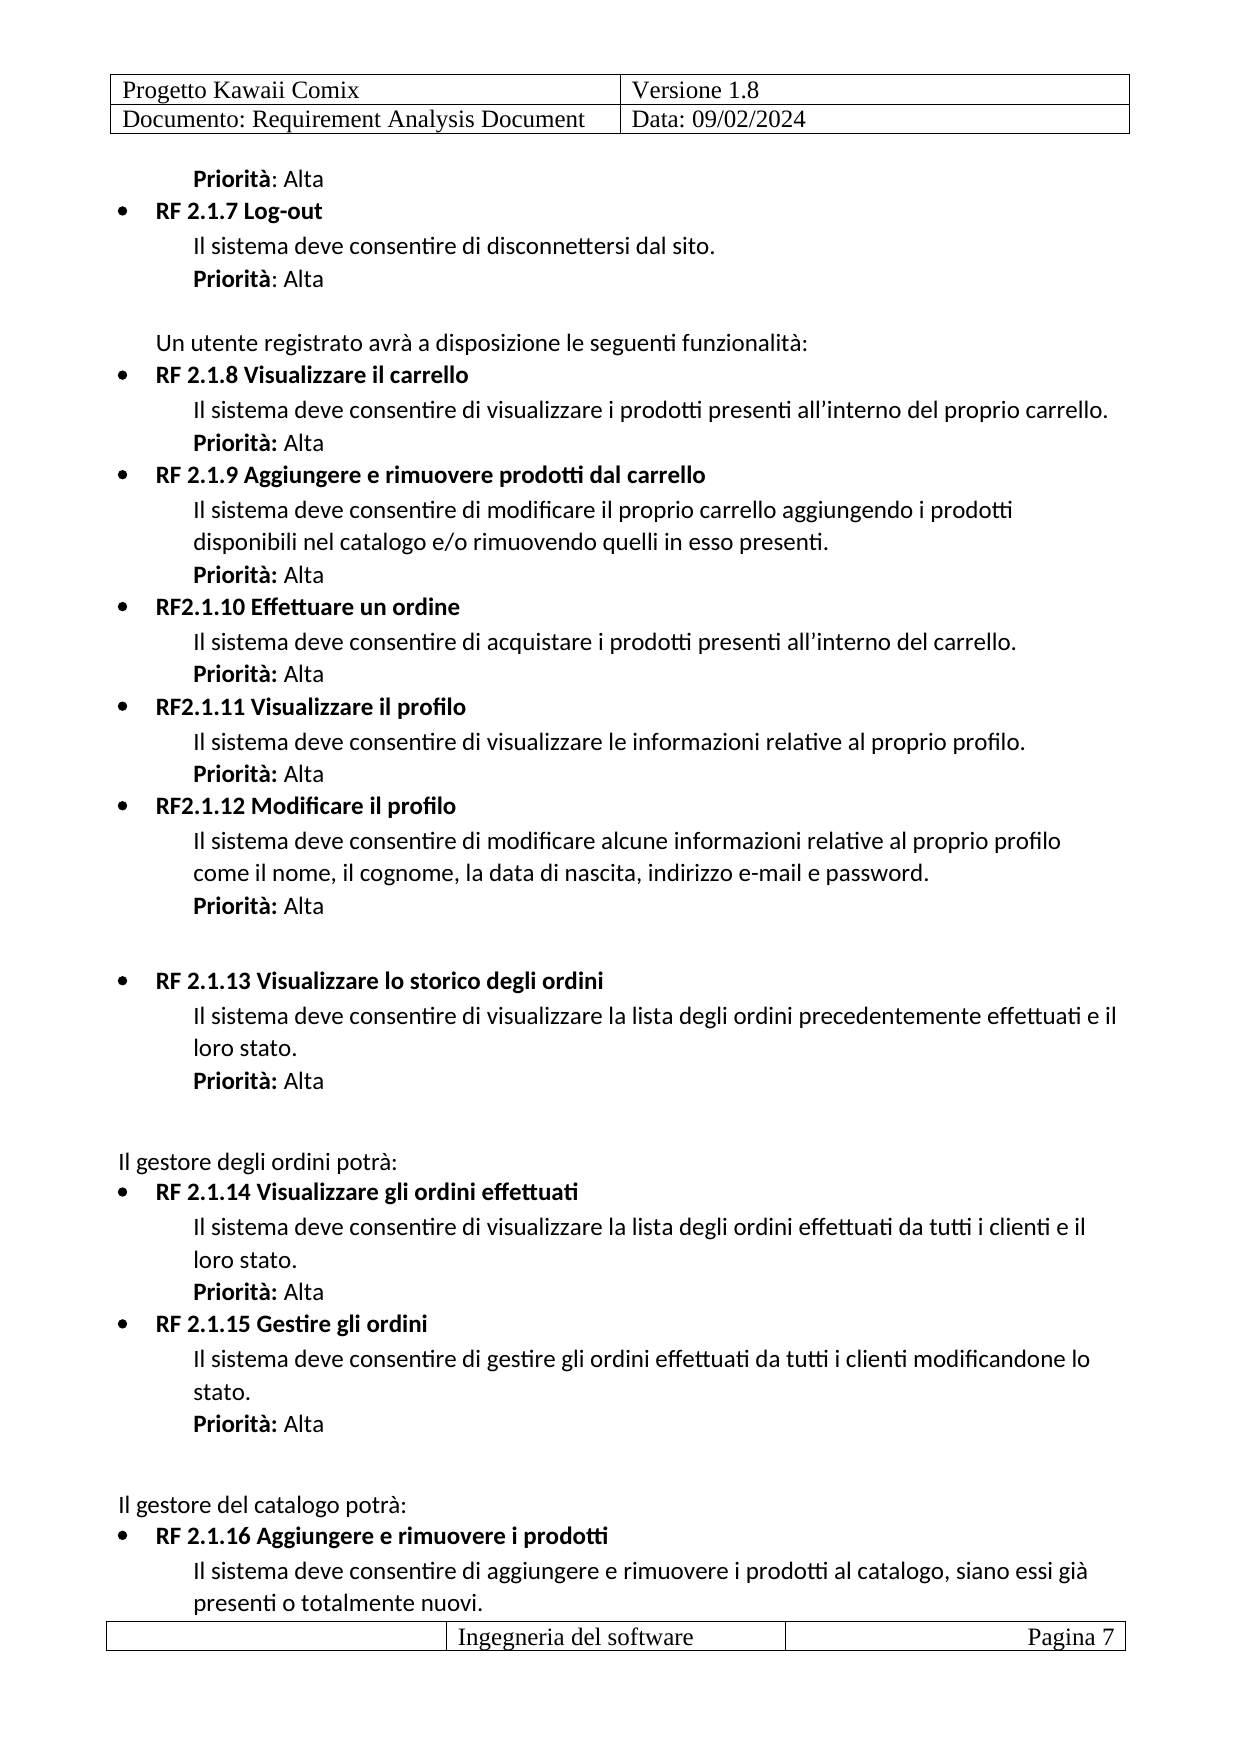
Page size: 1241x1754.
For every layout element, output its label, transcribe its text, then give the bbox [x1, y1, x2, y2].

list RF 2.1.8 Visualizzare il carrello [118, 359, 1122, 390]
list RF 2.1.13 Visualizzare lo storico degli ordini [118, 965, 1122, 996]
list RF2.1.12 Modificare il profilo [118, 790, 1122, 821]
list RF 2.1.14 Visualizzare gli ordini effettuati [118, 1177, 1122, 1207]
list RF 2.1.15 Gestire gli ordini [118, 1308, 1122, 1339]
list Priorità: Alta [193, 263, 1122, 293]
list Priorità: Alta [193, 758, 1122, 788]
list Priorità: Alta [193, 427, 1122, 457]
list Il sistema deve consentire di visualizzare la lista degli ordini effettuati da tutti i clienti e il loro stato. [193, 1212, 1122, 1274]
list Il sistema deve consentire di visualizzare la lista degli ordini precedentemente effettuati e il loro stato. [193, 1000, 1122, 1063]
list Il sistema deve consentire di disconnettersi dal sito. [193, 230, 1122, 261]
list RF2.1.10 Effettuare un ordine [118, 591, 1122, 622]
list Il sistema deve consentire di modificare il proprio carrello aggiungendo i prodotti disponibili nel catalogo e/o rimuovendo quelli in esso presenti. [193, 494, 1122, 557]
list Priorità: Alta [193, 1408, 1122, 1438]
list RF2.1.11 Visualizzare il profilo [118, 691, 1122, 721]
list Il sistema deve consentire di gestire gli ordini effettuati da tutti i clienti modificandone lo stato. [193, 1343, 1122, 1406]
list Un utente registrato avrà a disposizione le seguenti funzionalità: [156, 327, 1122, 358]
list Priorità: Alta [193, 1065, 1122, 1095]
text Il gestore del catalogo potrà: [118, 1489, 1122, 1520]
list RF 2.1.16 Aggiungere e rimuovere i prodotti [118, 1520, 1122, 1550]
list RF 2.1.7 Log-out [118, 195, 1122, 226]
list Il sistema deve consentire di visualizzare le informazioni relative al proprio profilo. [193, 726, 1122, 756]
list Priorità: Alta [193, 890, 1122, 920]
list Il sistema deve consentire di visualizzare i prodotti presenti all’interno del proprio carrello. [193, 394, 1122, 425]
list Il sistema deve consentire di acquistare i prodotti presenti all’interno del carrello. [193, 626, 1122, 657]
list RF 2.1.9 Aggiungere e rimuovere prodotti dal carrello [118, 459, 1122, 490]
list Priorità: Alta [193, 1276, 1122, 1307]
list Priorità: Alta [193, 559, 1122, 589]
list Priorità: Alta [193, 658, 1122, 689]
list Il sistema deve consentire di aggiungere e rimuovere i prodotti al catalogo, siano essi già presenti o totalmente nuovi. [193, 1555, 1122, 1618]
list Il sistema deve consentire di modificare alcune informazioni relative al proprio profilo come il nome, il cognome, la data di nascita, indirizzo e-mail e password. [193, 825, 1122, 888]
text Il gestore degli ordini potrà: [118, 1146, 1122, 1177]
list Priorità: Alta [193, 163, 1122, 194]
